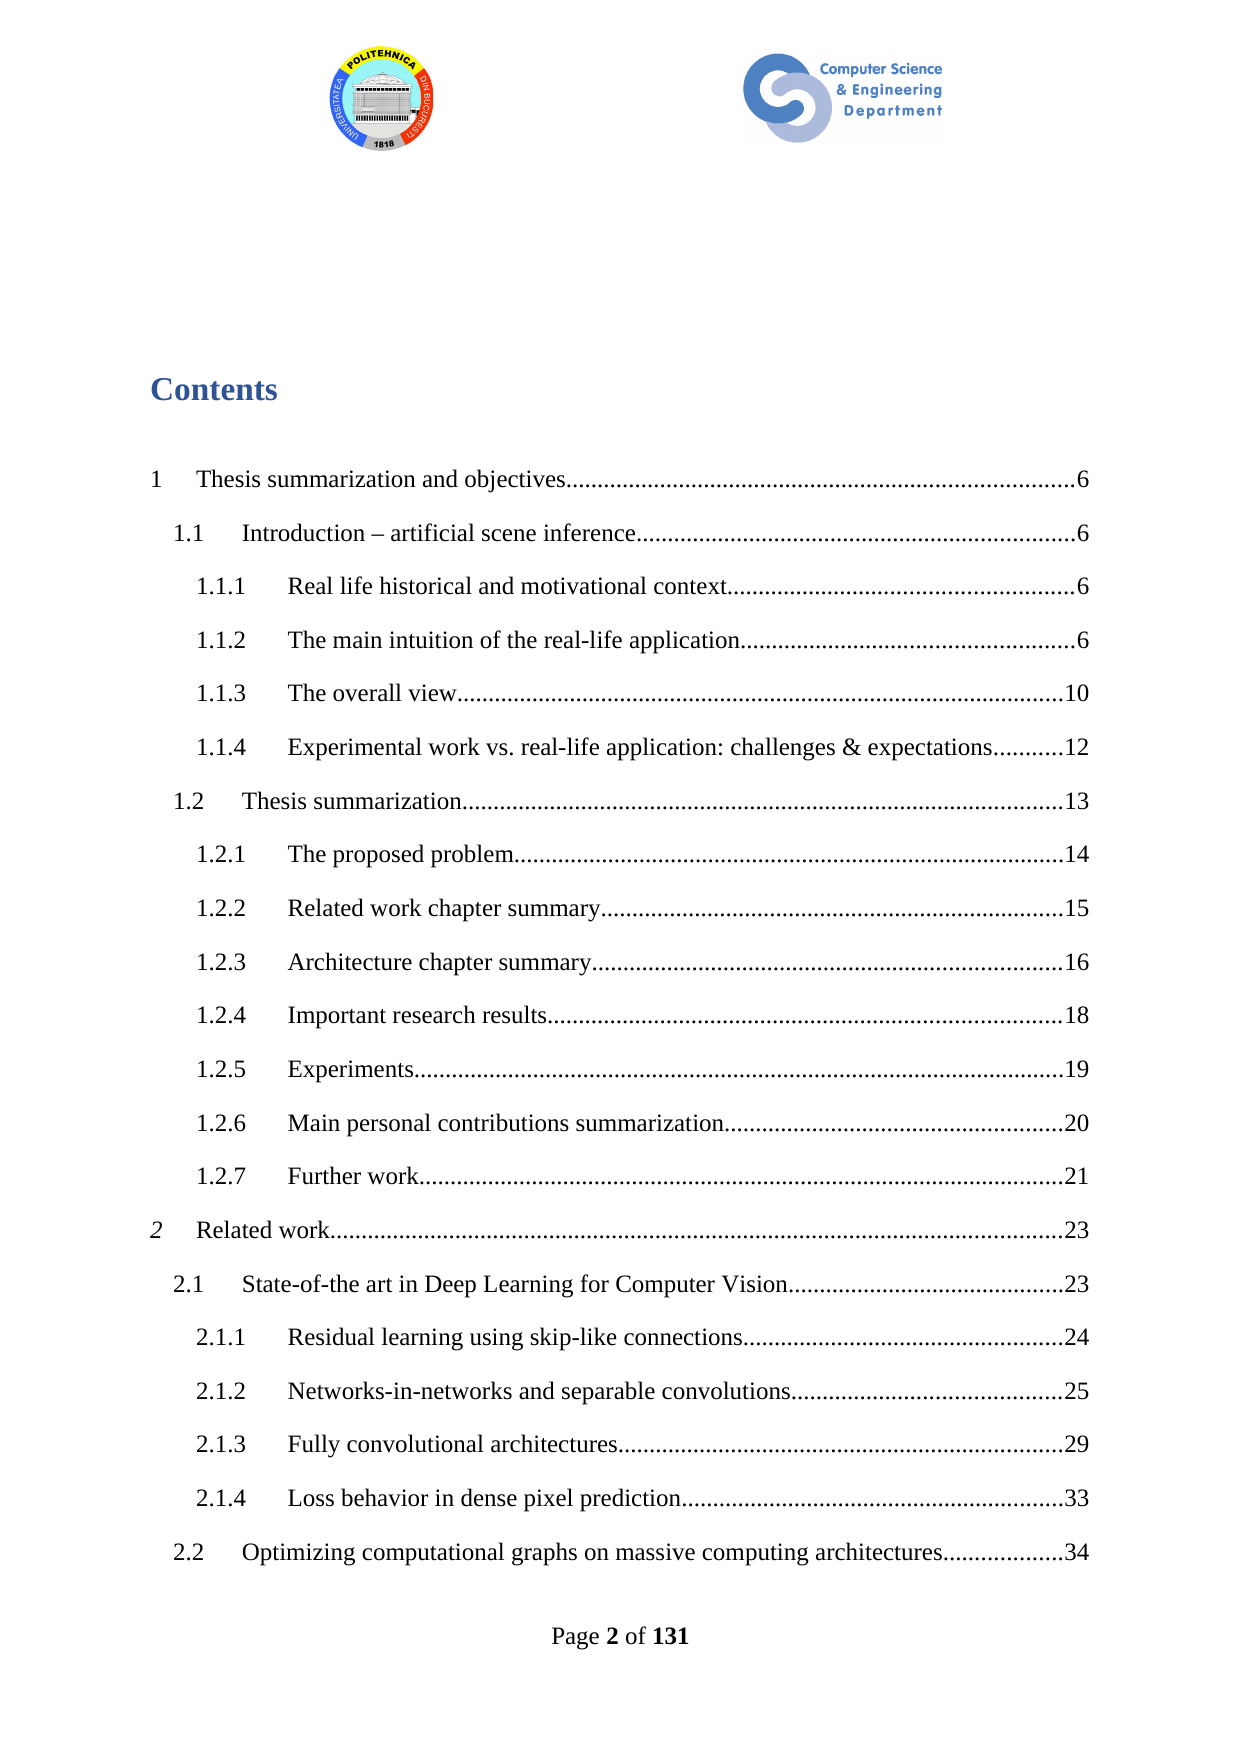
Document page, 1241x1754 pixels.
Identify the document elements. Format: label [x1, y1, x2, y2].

picture [742, 53, 946, 144]
picture [329, 46, 434, 151]
